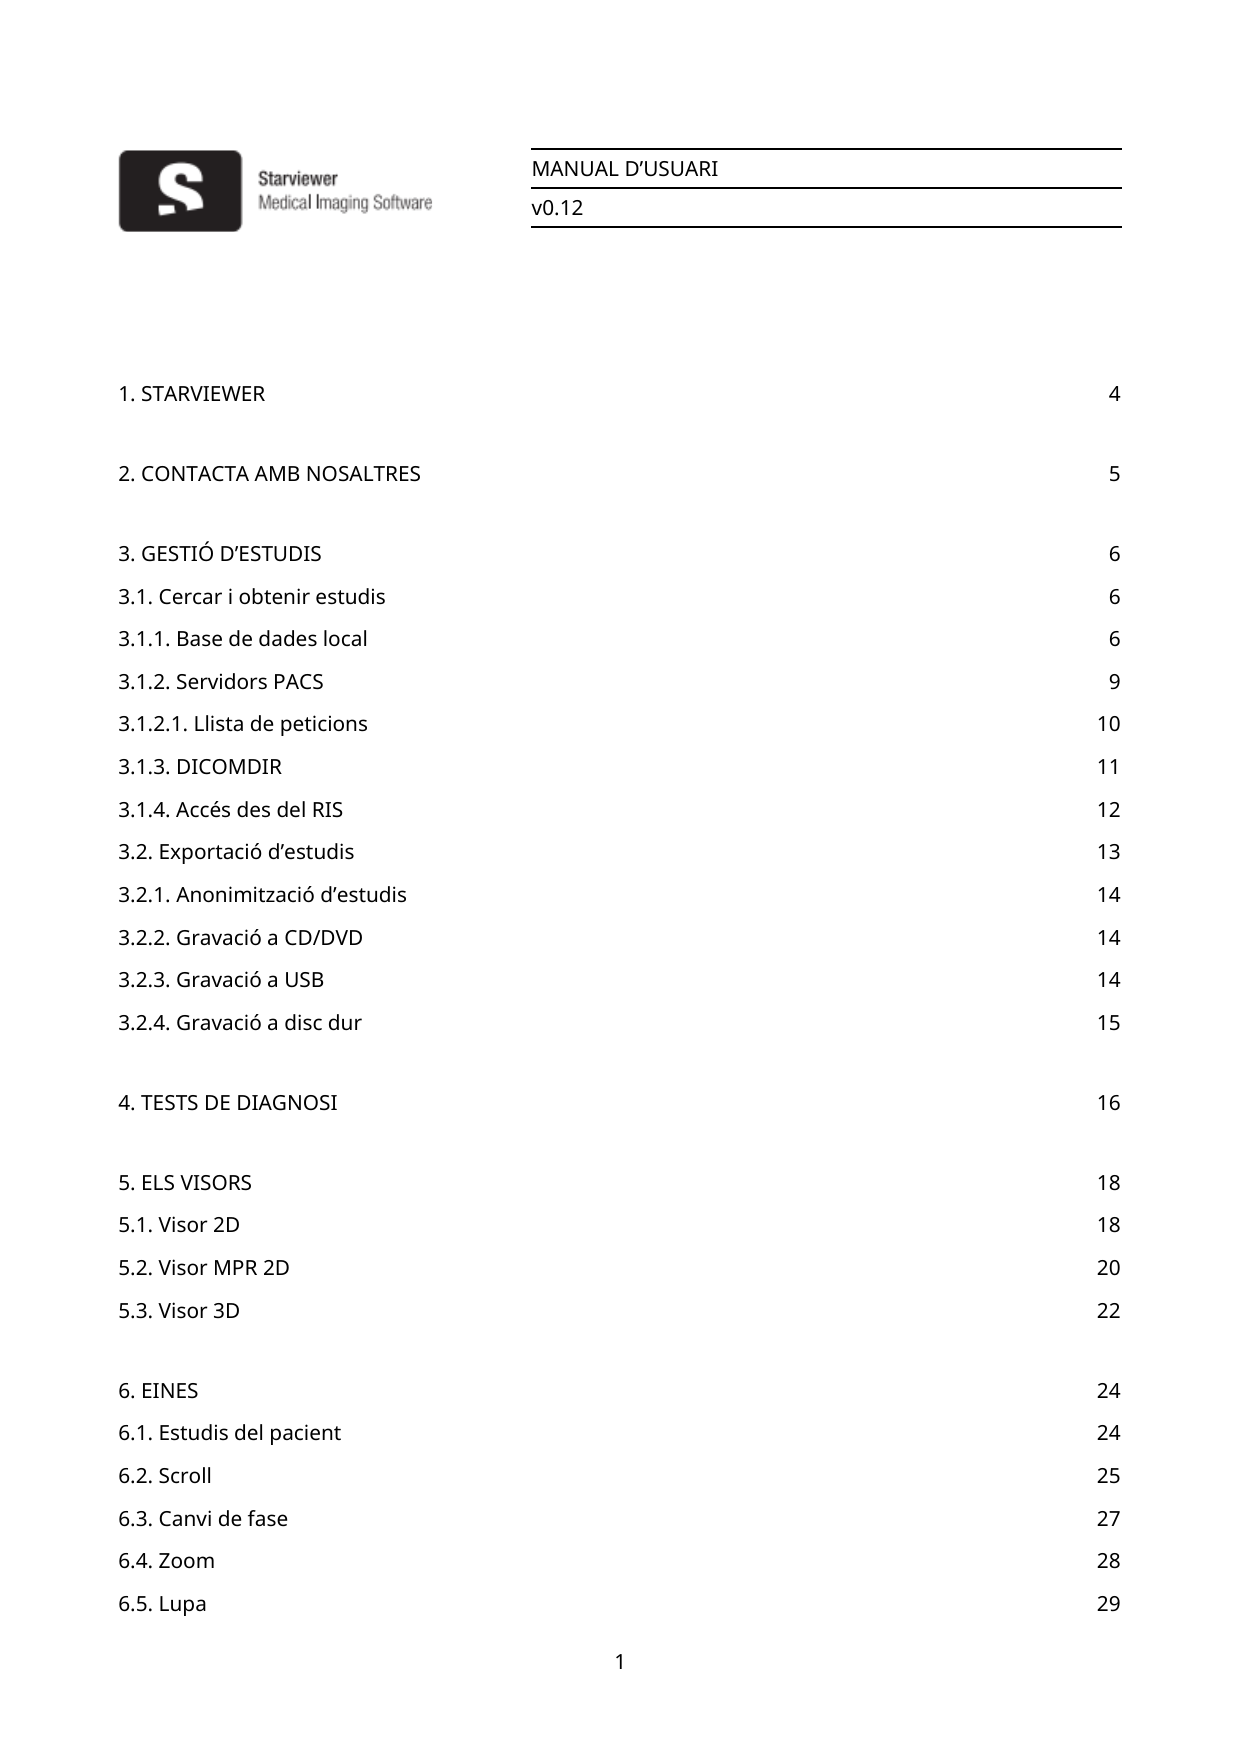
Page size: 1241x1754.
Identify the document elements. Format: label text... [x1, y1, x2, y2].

text 3.1.3. DICOMDIR 11 [118, 752, 1122, 781]
text 6.4. Zoom 28 [118, 1546, 1122, 1575]
text 3.2.1. Anonimització d’estudis 14 [118, 880, 1122, 908]
text 5.2. Visor MPR 2D 20 [118, 1253, 1122, 1282]
text 6.1. Estudis del pacient 24 [118, 1418, 1122, 1447]
text 3. Gestió d’estudis 6 [118, 539, 1122, 568]
text 1. Starviewer 4 [118, 379, 1122, 407]
text 3.2.2. Gravació a CD/DVD 14 [118, 923, 1122, 951]
text 3.2.3. Gravació a USB 14 [118, 965, 1122, 994]
text 3.1.2.1. Llista de peticions 10 [118, 709, 1122, 738]
text 3.1.4. Accés des del RIS 12 [118, 795, 1122, 823]
text 6. Eines 24 [118, 1376, 1122, 1404]
text 2. Contacta amb nosaltres 5 [118, 459, 1122, 487]
text 6.3. Canvi de fase 27 [118, 1504, 1122, 1532]
text 5.1. Visor 2D 18 [118, 1211, 1122, 1239]
text 3.1.1. Base de dades local 6 [118, 624, 1122, 653]
text 3.1.2. Servidors PACS 9 [118, 667, 1122, 695]
text 5. Els visors 18 [118, 1168, 1122, 1196]
text 6.2. Scroll 25 [118, 1461, 1122, 1489]
text 5.3. Visor 3D 22 [118, 1296, 1122, 1324]
text 4. Tests de diagnosi 16 [118, 1088, 1122, 1116]
text 3.2.4. Gravació a disc dur 15 [118, 1008, 1122, 1036]
text 3.1. Cercar i obtenir estudis 6 [118, 582, 1122, 610]
text 6.5. Lupa 29 [118, 1589, 1122, 1617]
text 3.2. Exportació d’estudis 13 [118, 837, 1122, 866]
